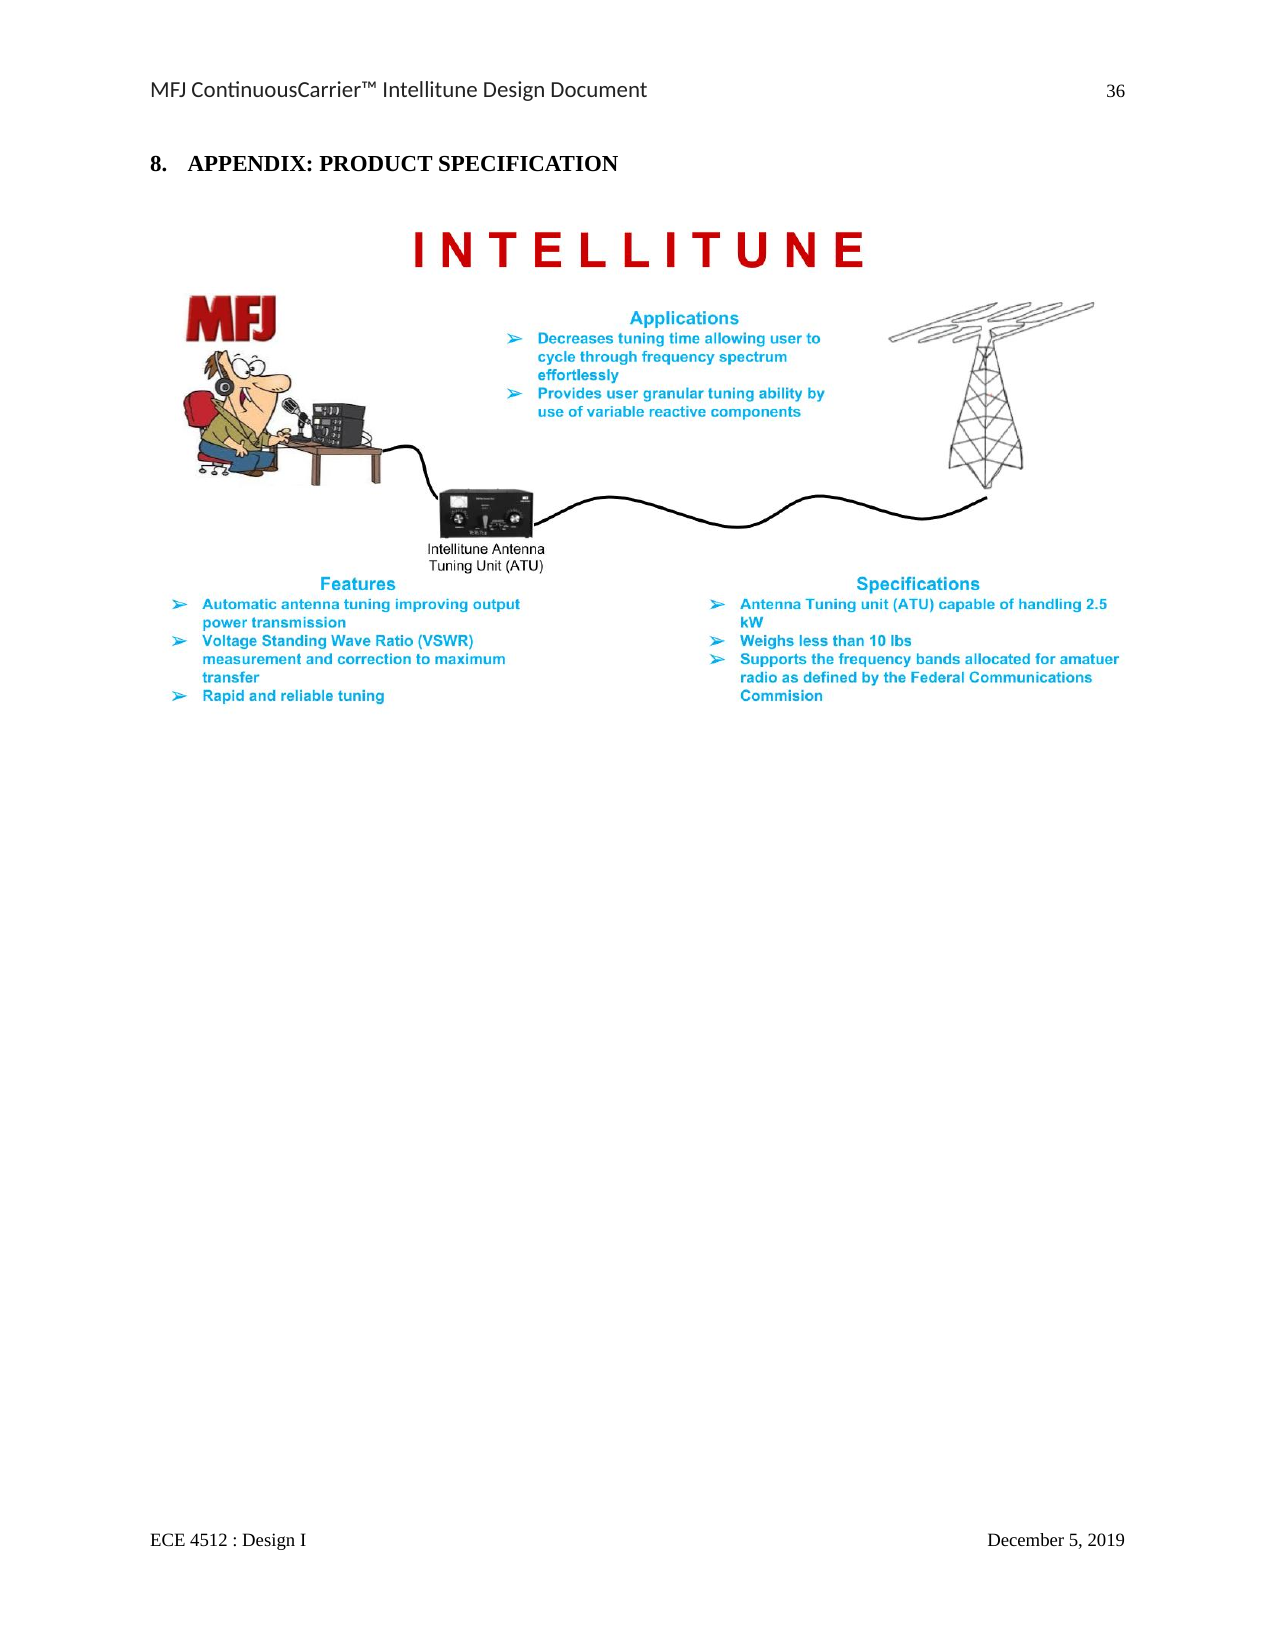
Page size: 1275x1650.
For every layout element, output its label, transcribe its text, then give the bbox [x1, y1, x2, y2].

picture [150, 201, 1125, 750]
subtitle Appendix: Product specification [150, 150, 1125, 176]
